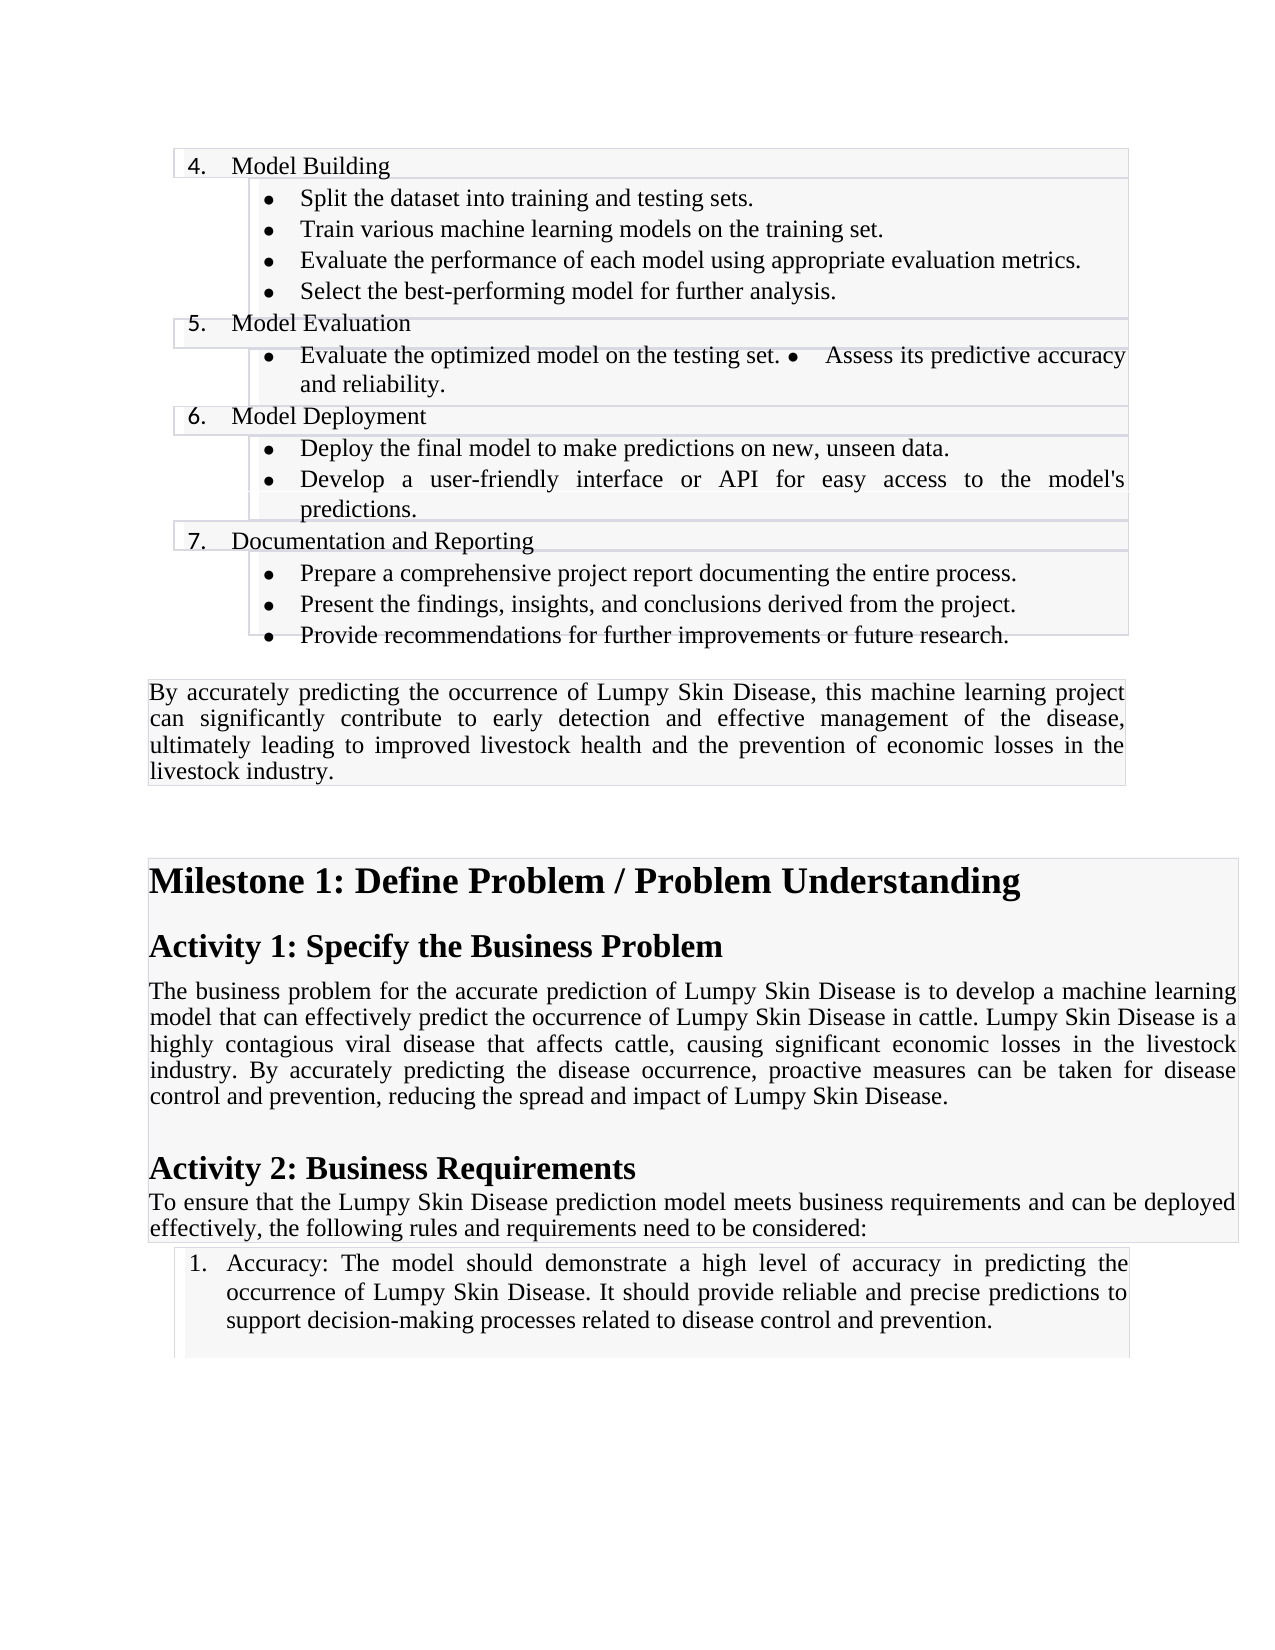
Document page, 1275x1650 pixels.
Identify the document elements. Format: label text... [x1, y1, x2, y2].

list Model Evaluation [187, 307, 1126, 337]
table_header 1. [185, 1248, 226, 1358]
list Split the dataset into training and testing sets. [262, 183, 1126, 212]
text By accurately predicting the occurrence of Lumpy Skin Disease, this machine learning project can significantly contribute to early detection and effective management of the disease, ultimately leading to improved livestock health and the prevention of economic losses in the livestock industry. [149, 680, 1125, 785]
list Model Building [187, 150, 1126, 181]
list Model Deployment [187, 400, 1126, 431]
list Documentation and Reporting [187, 525, 1126, 555]
subtitle Activity 1: Specify the Business Problem [149, 925, 1238, 965]
subtitle Milestone 1: Define Problem / Problem Understanding [149, 859, 1238, 902]
list Select the best-performing model for further analysis. [262, 276, 1126, 305]
text The business problem for the accurate prediction of Lumpy Skin Disease is to develop a machine learning model that can effectively predict the occurrence of Lumpy Skin Disease in cattle. Lumpy Skin Disease is a highly contagious viral disease that affects cattle, causing significant economic losses in the livestock industry. By accurately predicting the disease occurrence, proactive measures can be taken for disease control and prevention, reducing the spread and impact of Lumpy Skin Disease. [149, 978, 1238, 1110]
list Deploy the final model to make predictions on new, unseen data. [262, 433, 1126, 462]
list Develop a user-friendly interface or API for easy access to the model's predictions. [262, 464, 1126, 523]
list Evaluate the performance of each model using appropriate evaluation metrics. [262, 245, 1126, 274]
list Prepare a comprehensive project report documenting the entire process. [262, 558, 1126, 586]
table_header [175, 1248, 185, 1358]
subtitle Activity 2: Business Requirements [149, 1147, 1238, 1186]
list Provide recommendations for further improvements or future research. [262, 620, 1126, 648]
list Evaluate the optimized model on the testing set. ● Assess its predictive accuracy and reliability. [262, 340, 1126, 398]
table_header Accuracy: The model should demonstrate a high level of accuracy in predicting the occurrence of Lumpy Skin Disease. It should provide reliable and precise predictions to support decision-making processes related to disease control and prevention. [226, 1248, 1129, 1358]
list Train various machine learning models on the training set. [262, 214, 1126, 243]
text To ensure that the Lumpy Skin Disease prediction model meets business requirements and can be deployed effectively, the following rules and requirements need to be considered: [149, 1188, 1238, 1242]
list Present the findings, insights, and conclusions derived from the project. [262, 589, 1126, 617]
